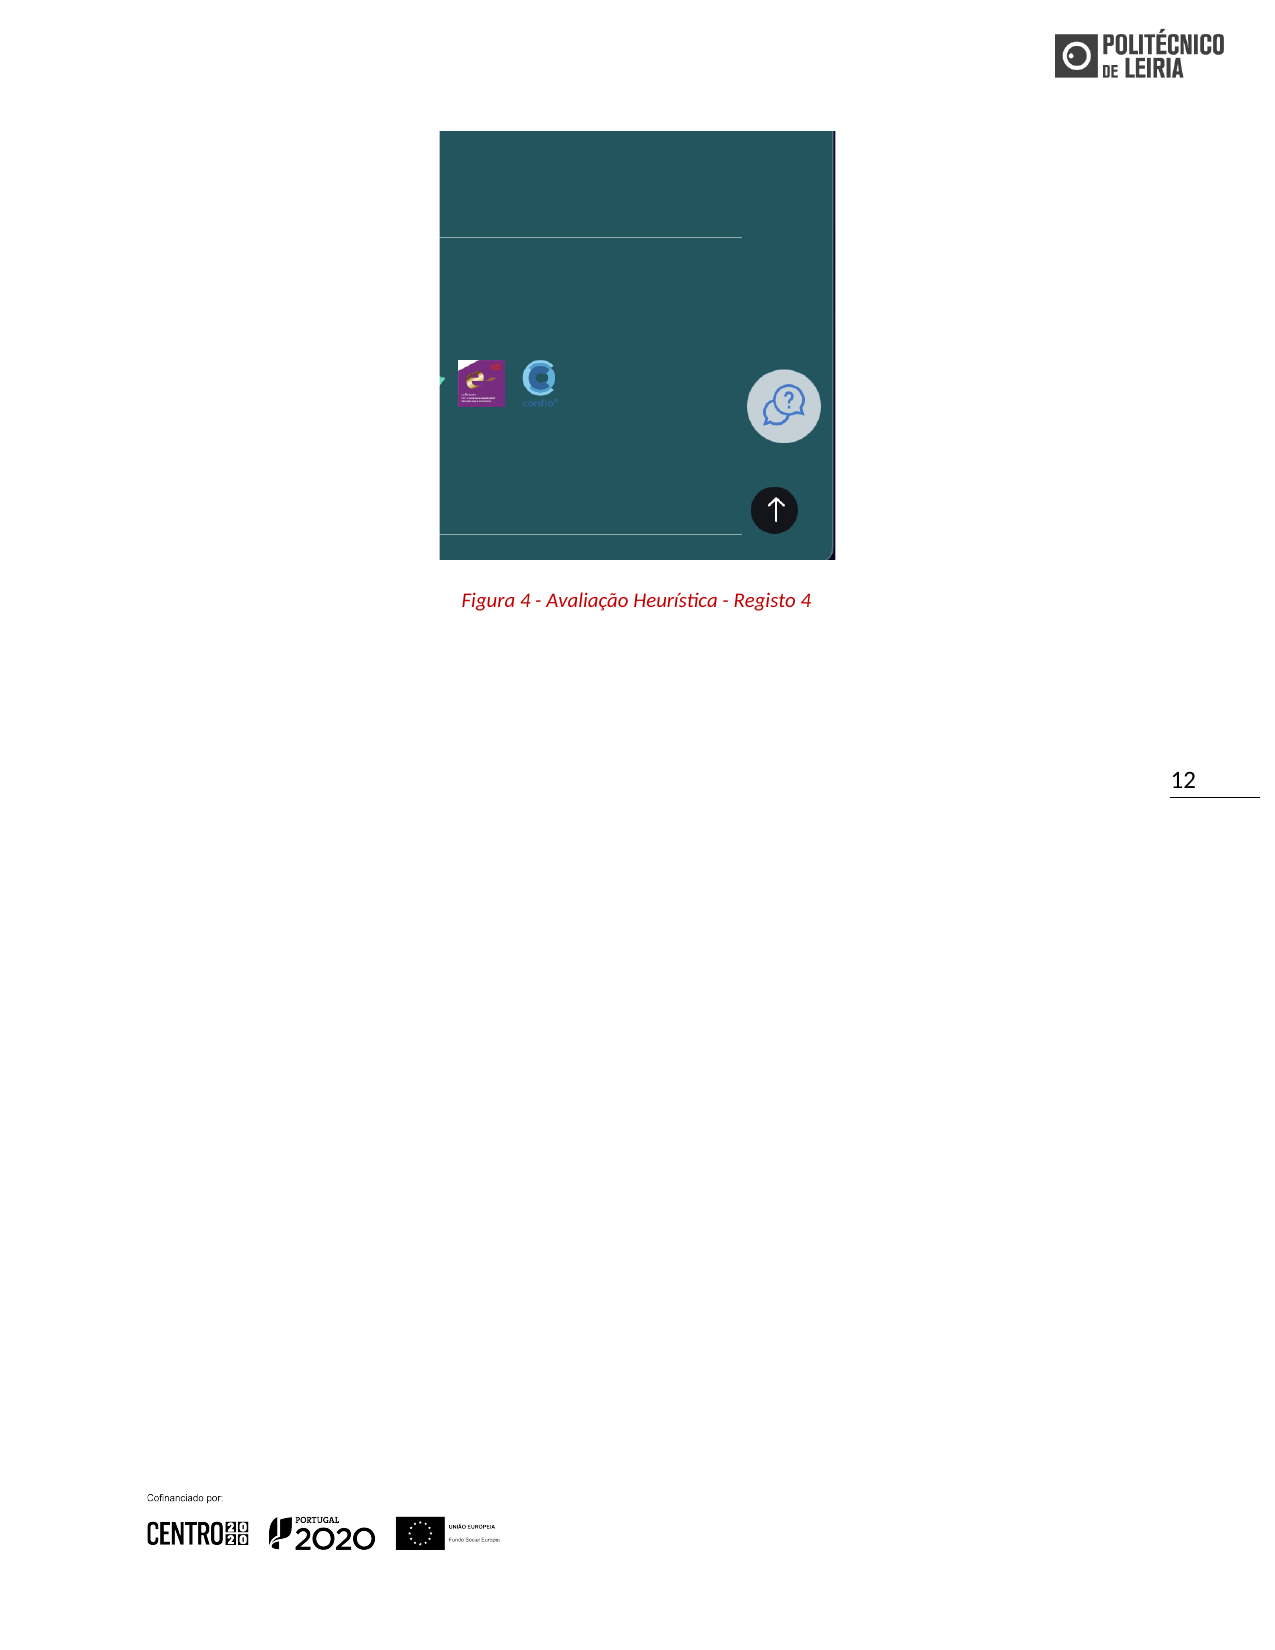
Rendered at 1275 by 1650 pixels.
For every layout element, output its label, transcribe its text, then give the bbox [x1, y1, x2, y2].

text Figura - Avaliação Heurística - Registo 4 [148, 587, 1127, 613]
picture [439, 131, 836, 560]
picture [147, 1494, 500, 1550]
picture [1053, 26, 1225, 80]
